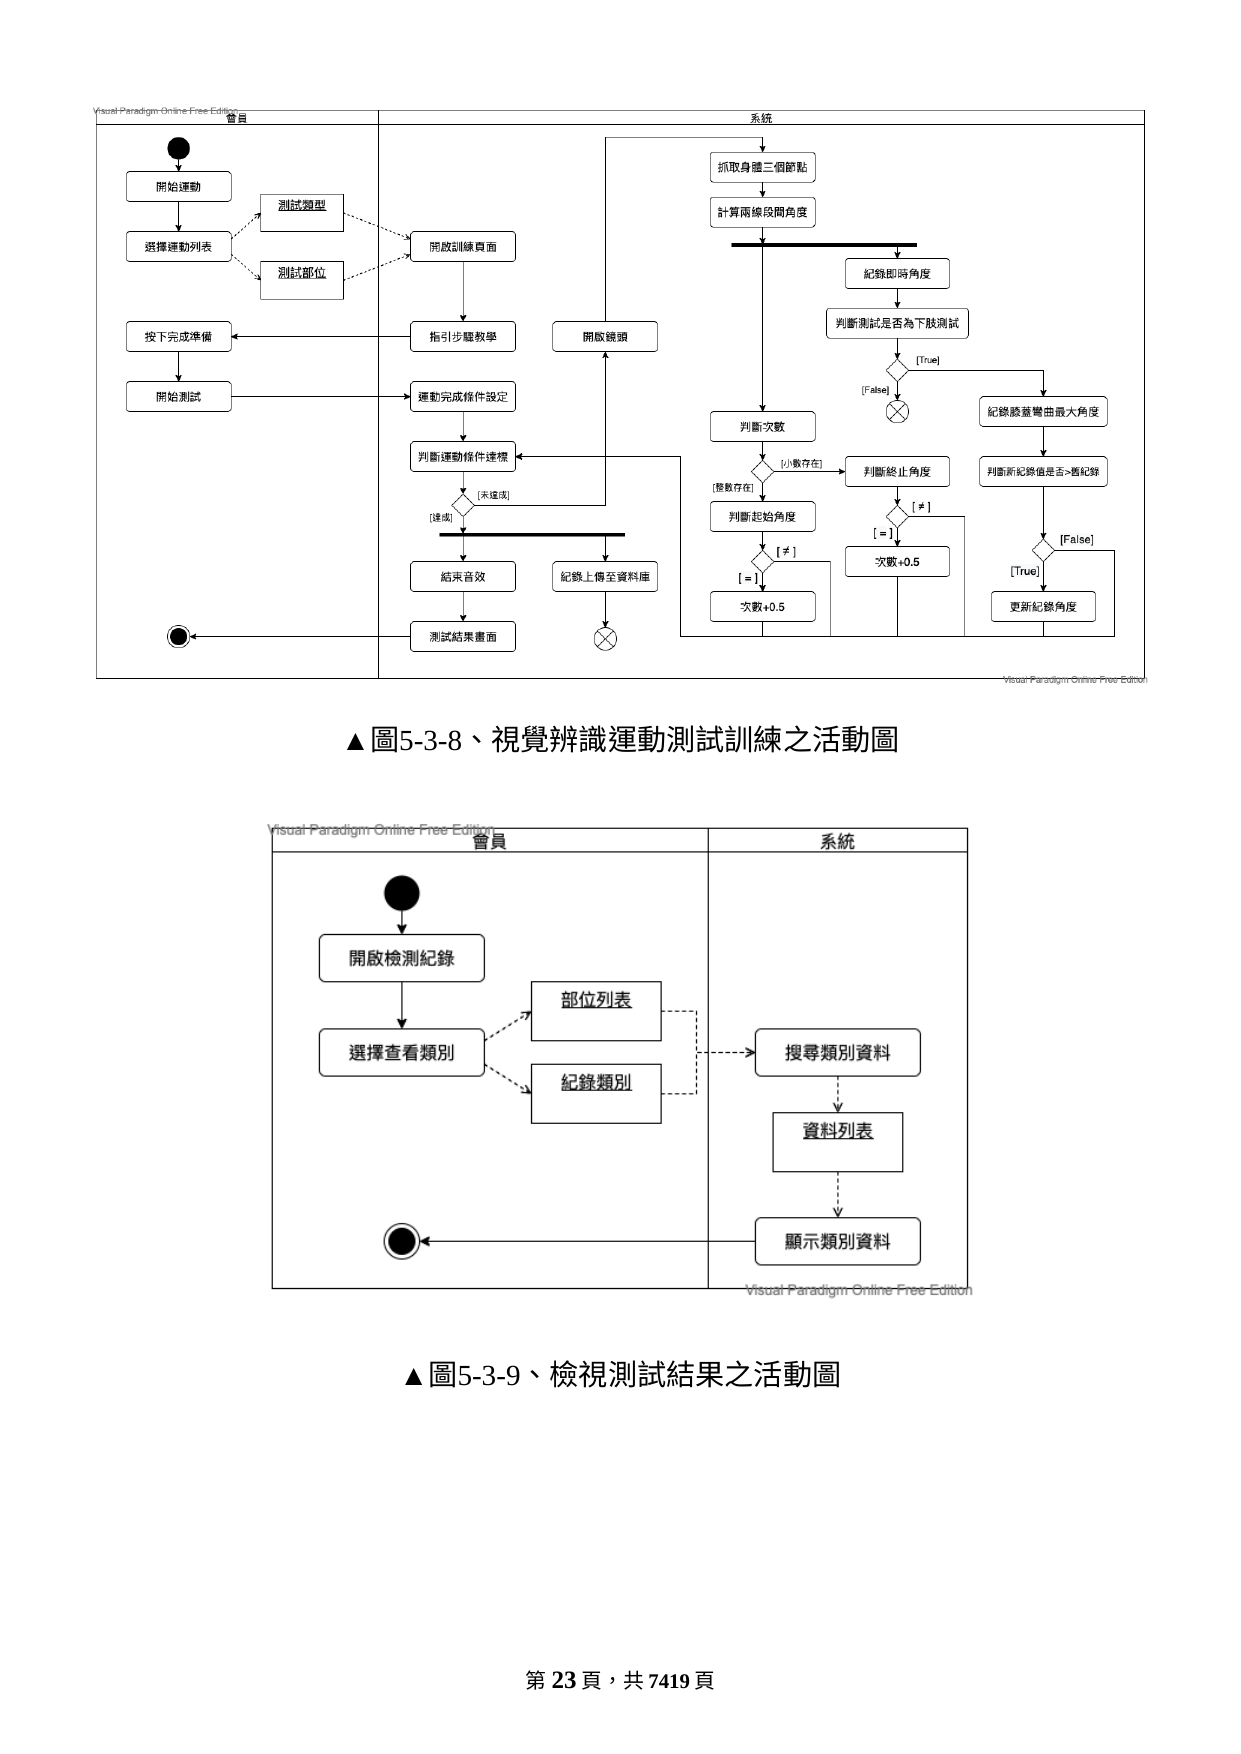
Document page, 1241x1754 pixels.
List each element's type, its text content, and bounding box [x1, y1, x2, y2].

picture [88, 102, 1152, 686]
picture [260, 817, 980, 1301]
